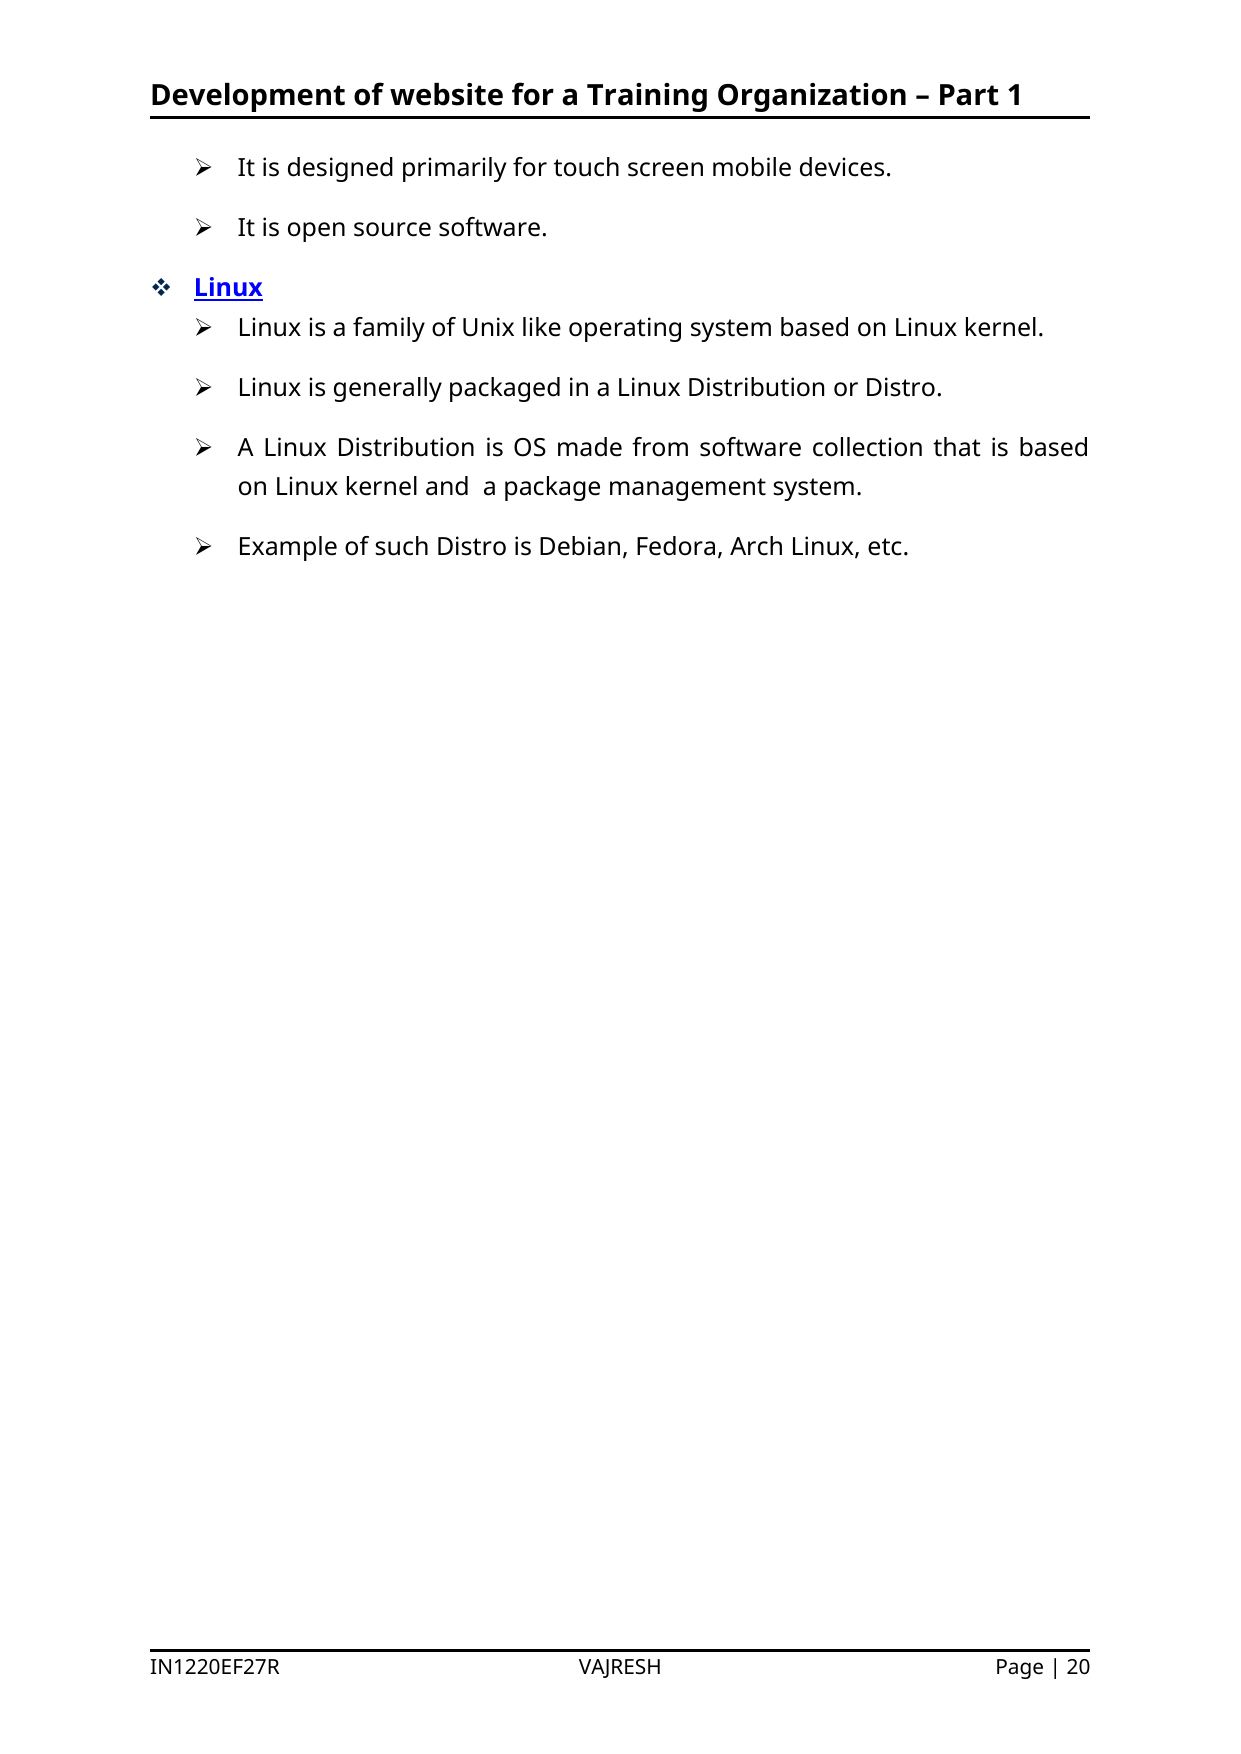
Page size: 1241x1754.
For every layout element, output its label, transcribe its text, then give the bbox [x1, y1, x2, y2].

list Example of such Distro is Debian, Fedora, Arch Linux, etc. [194, 528, 1090, 562]
list Linux is a family of Unix like operating system based on Linux kernel. [194, 309, 1090, 343]
subtitle Linux [150, 270, 1090, 304]
list It is designed primarily for touch screen mobile devices. [194, 150, 1090, 184]
list A Linux Distribution is OS made from software collection that is based on Linux kernel and a package management system. [194, 429, 1090, 502]
list It is open source software. [194, 210, 1090, 244]
list Linux is generally packaged in a Linux Distribution or Distro. [194, 369, 1090, 403]
